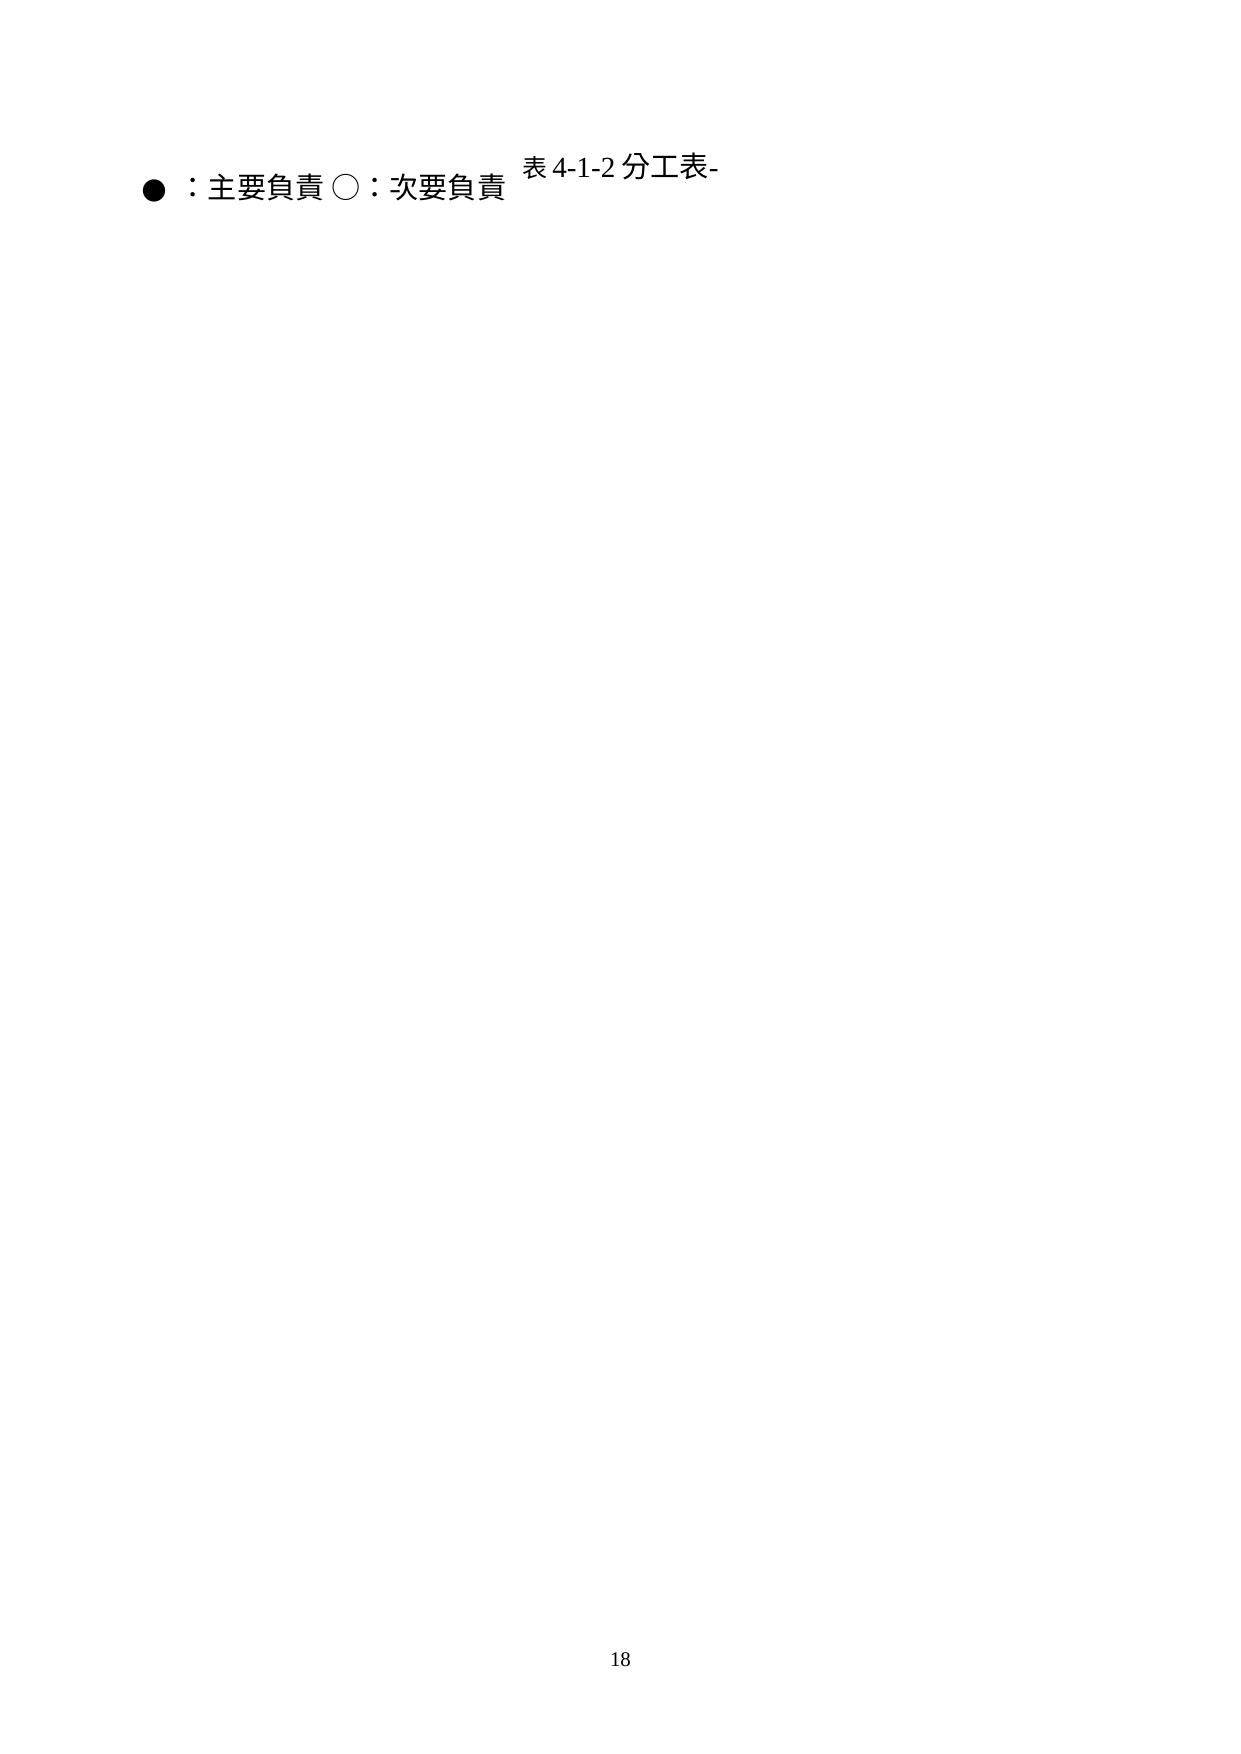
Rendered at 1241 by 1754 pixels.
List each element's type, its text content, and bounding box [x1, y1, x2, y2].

list 表4-1-2分工表- [118, 127, 1122, 202]
